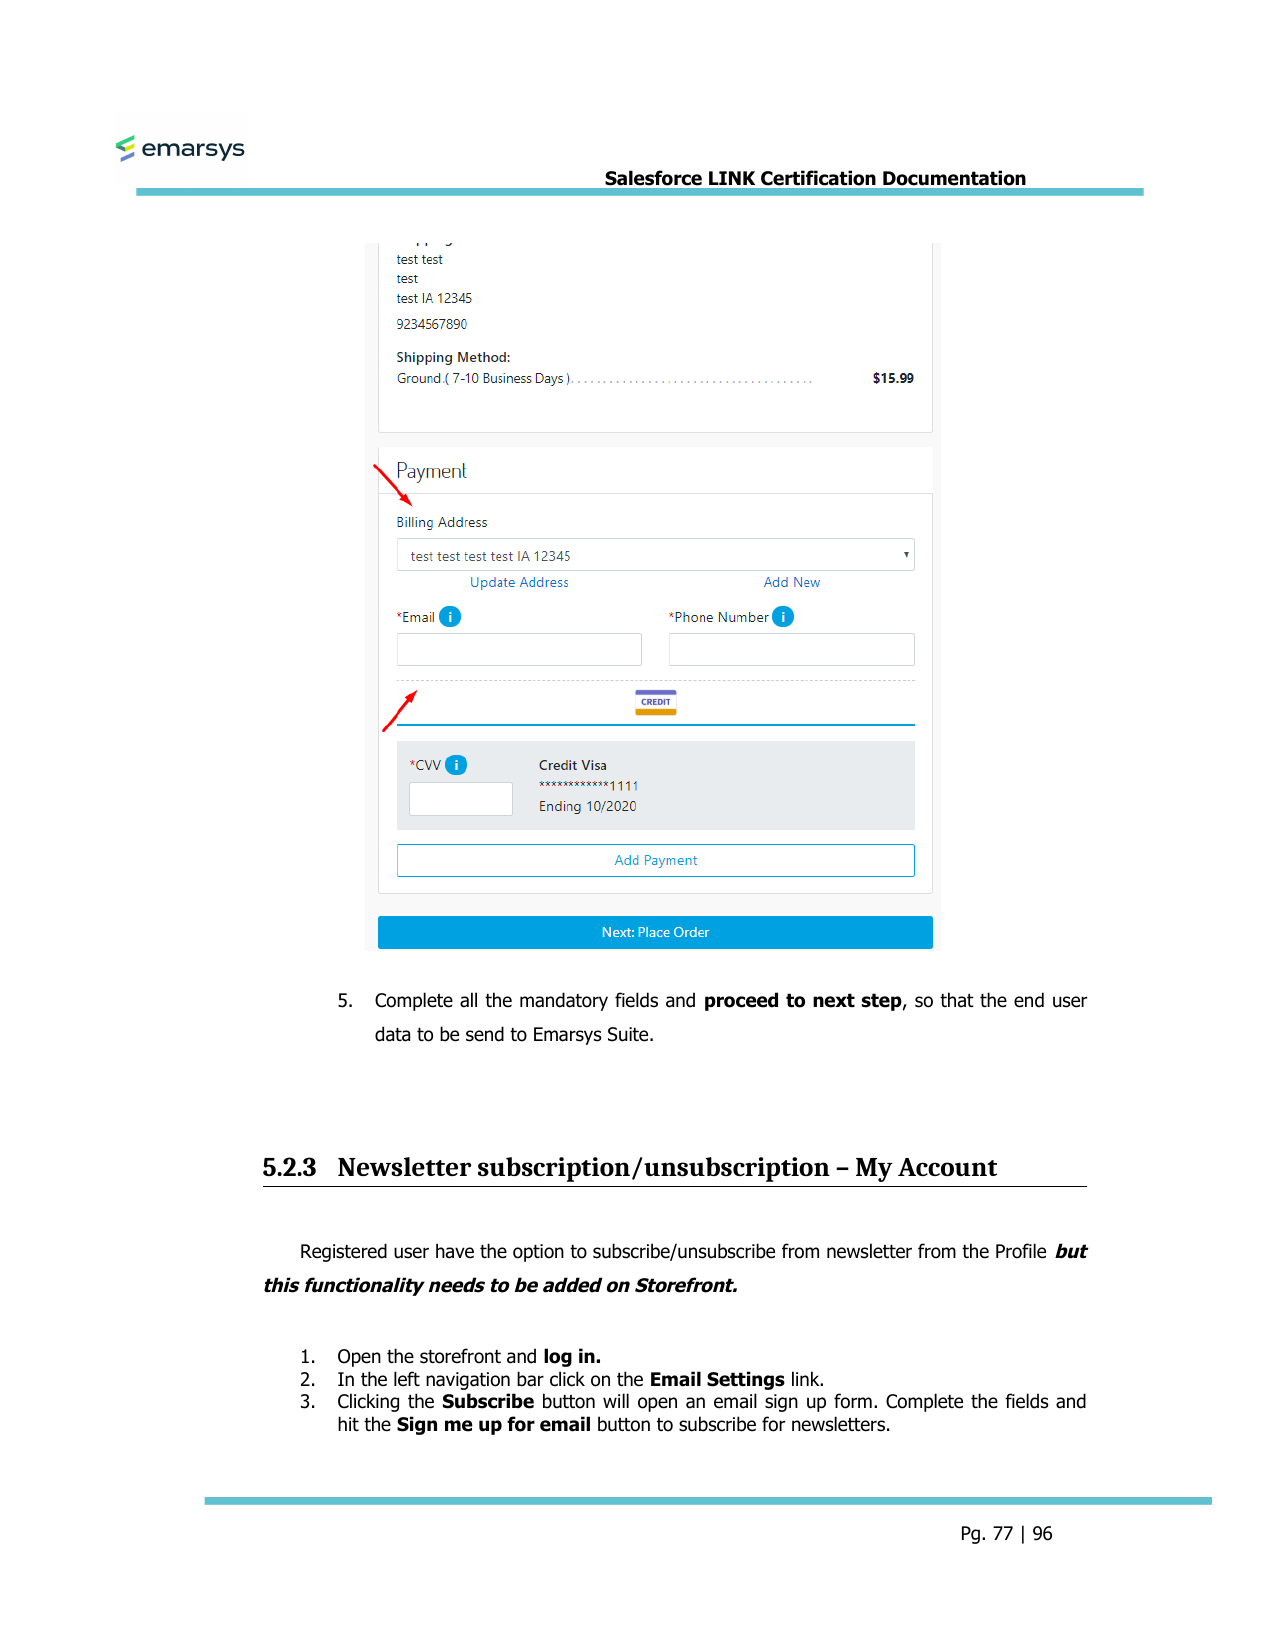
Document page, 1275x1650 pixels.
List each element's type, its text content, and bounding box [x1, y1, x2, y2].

picture [364, 243, 942, 951]
picture [113, 111, 247, 185]
picture [136, 188, 1144, 196]
list In the left navigation bar click on the Email Settings link. [300, 1368, 1087, 1390]
list Clicking the Subscribe button will open an email sign up form. Complete the fields and hit the Sign me up for email button to subscribe for newsletters. [300, 1390, 1087, 1435]
list Complete all the mandatory fields and proceed to next step, so that the end user data to be send to Emarsys Suite. [337, 988, 1087, 1045]
text Registered user have the option to subscribe/unsubscribe from newsletter from the Profile but this functionality needs to be added on Storefront. [262, 1240, 1087, 1296]
subtitle Newsletter subscription/unsubscription – My Account [262, 1152, 1087, 1187]
picture [204, 1497, 1212, 1505]
list Open the storefront and log in. [300, 1345, 1087, 1368]
